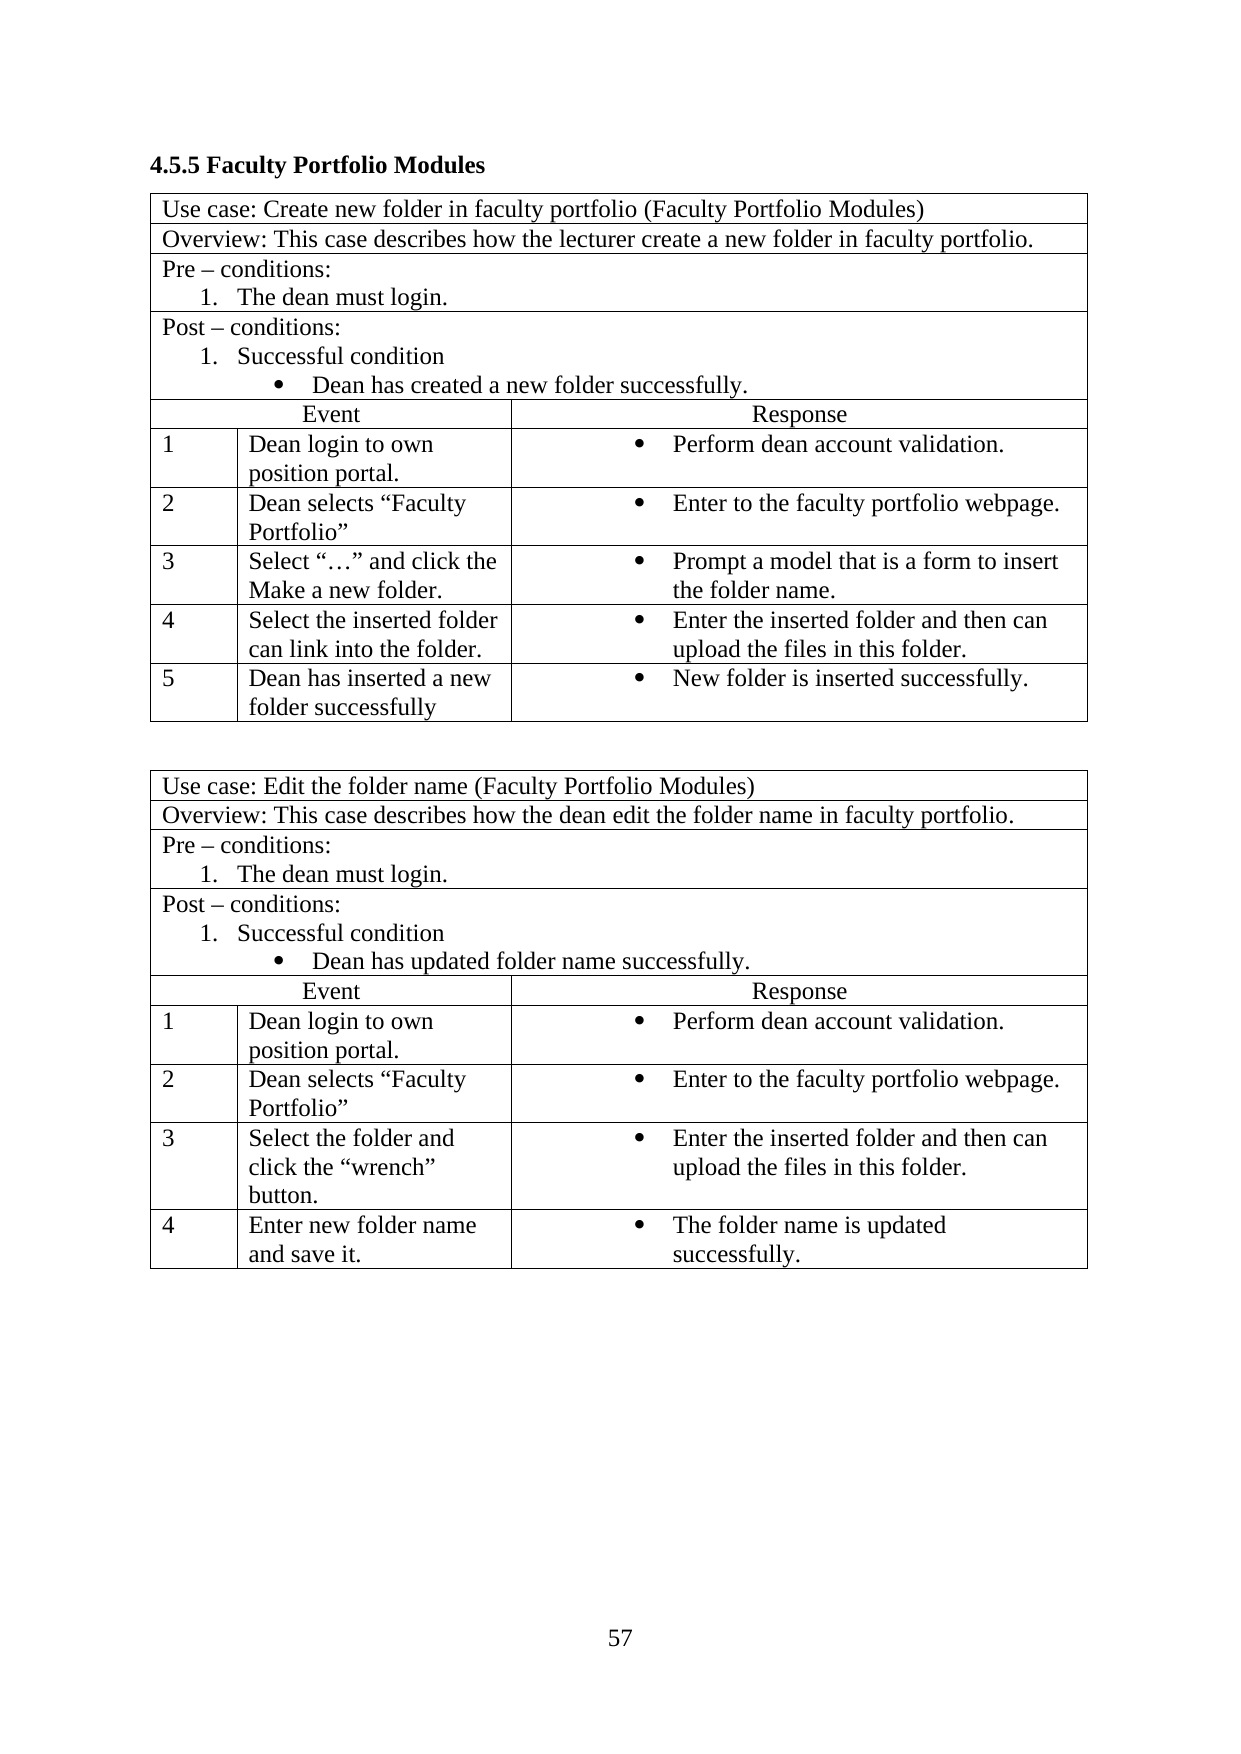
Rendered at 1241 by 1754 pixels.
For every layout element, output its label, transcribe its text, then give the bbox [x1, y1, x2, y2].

table_header Use case: Edit the folder name (Faculty Portfolio Modules) [151, 771, 1087, 799]
subtitle 4.5.5 Faculty Portfolio Modules [150, 150, 1090, 179]
table_cell 4 [151, 1210, 237, 1268]
table_cell Dean has inserted a new folder successfully [238, 664, 511, 721]
table_cell Perform dean account validation. [512, 429, 1087, 487]
table_cell New folder is inserted successfully. [512, 664, 1087, 721]
table_cell 3 [151, 546, 237, 604]
table_cell Event [151, 400, 511, 428]
table_header Use case: Create new folder in faculty portfolio (Faculty Portfolio Modules) [151, 194, 1087, 223]
table_cell Overview: This case describes how the lecturer create a new folder in faculty portfolio. [151, 224, 1087, 253]
table_cell Prompt a model that is a form to insert the folder name. [512, 546, 1087, 604]
table_cell Enter new folder name and save it. [238, 1210, 511, 1268]
table_cell Select the folder and click the “wrench” button. [238, 1123, 511, 1209]
table_cell Pre – conditions: The dean must login. [151, 830, 1087, 888]
table_cell Enter the inserted folder and then can upload the files in this folder. [512, 605, 1087, 662]
table_cell Dean login to own position portal. [238, 1006, 511, 1063]
table_cell Event [151, 976, 511, 1005]
table_cell Enter to the faculty portfolio webpage. [512, 488, 1087, 545]
table_cell 2 [151, 1065, 237, 1122]
table_cell 4 [151, 605, 237, 662]
table_cell Response [512, 400, 1087, 428]
table_cell Post – conditions: Successful condition Dean has updated folder name successfully. [151, 889, 1087, 975]
table_cell Dean selects “Faculty Portfolio” [238, 1065, 511, 1122]
table_cell Dean selects “Faculty Portfolio” [238, 488, 511, 545]
table_cell 1 [151, 429, 237, 487]
table_cell Post – conditions: Successful condition Dean has created a new folder successfully. [151, 312, 1087, 398]
table_cell Response [512, 976, 1087, 1005]
table_cell Pre – conditions: The dean must login. [151, 254, 1087, 311]
table_cell 5 [151, 664, 237, 721]
table_cell Enter the inserted folder and then can upload the files in this folder. [512, 1123, 1087, 1209]
table_cell Select “…” and click the Make a new folder. [238, 546, 511, 604]
table_cell 2 [151, 488, 237, 545]
table_cell Overview: This case describes how the dean edit the folder name in faculty portfolio. [151, 801, 1087, 829]
table_cell Enter to the faculty portfolio webpage. [512, 1065, 1087, 1122]
table_cell The folder name is updated successfully. [512, 1210, 1087, 1268]
table_cell Select the inserted folder can link into the folder. [238, 605, 511, 662]
table_cell 1 [151, 1006, 237, 1063]
table_cell Dean login to own position portal. [238, 429, 511, 487]
table_cell Perform dean account validation. [512, 1006, 1087, 1063]
table_cell 3 [151, 1123, 237, 1209]
